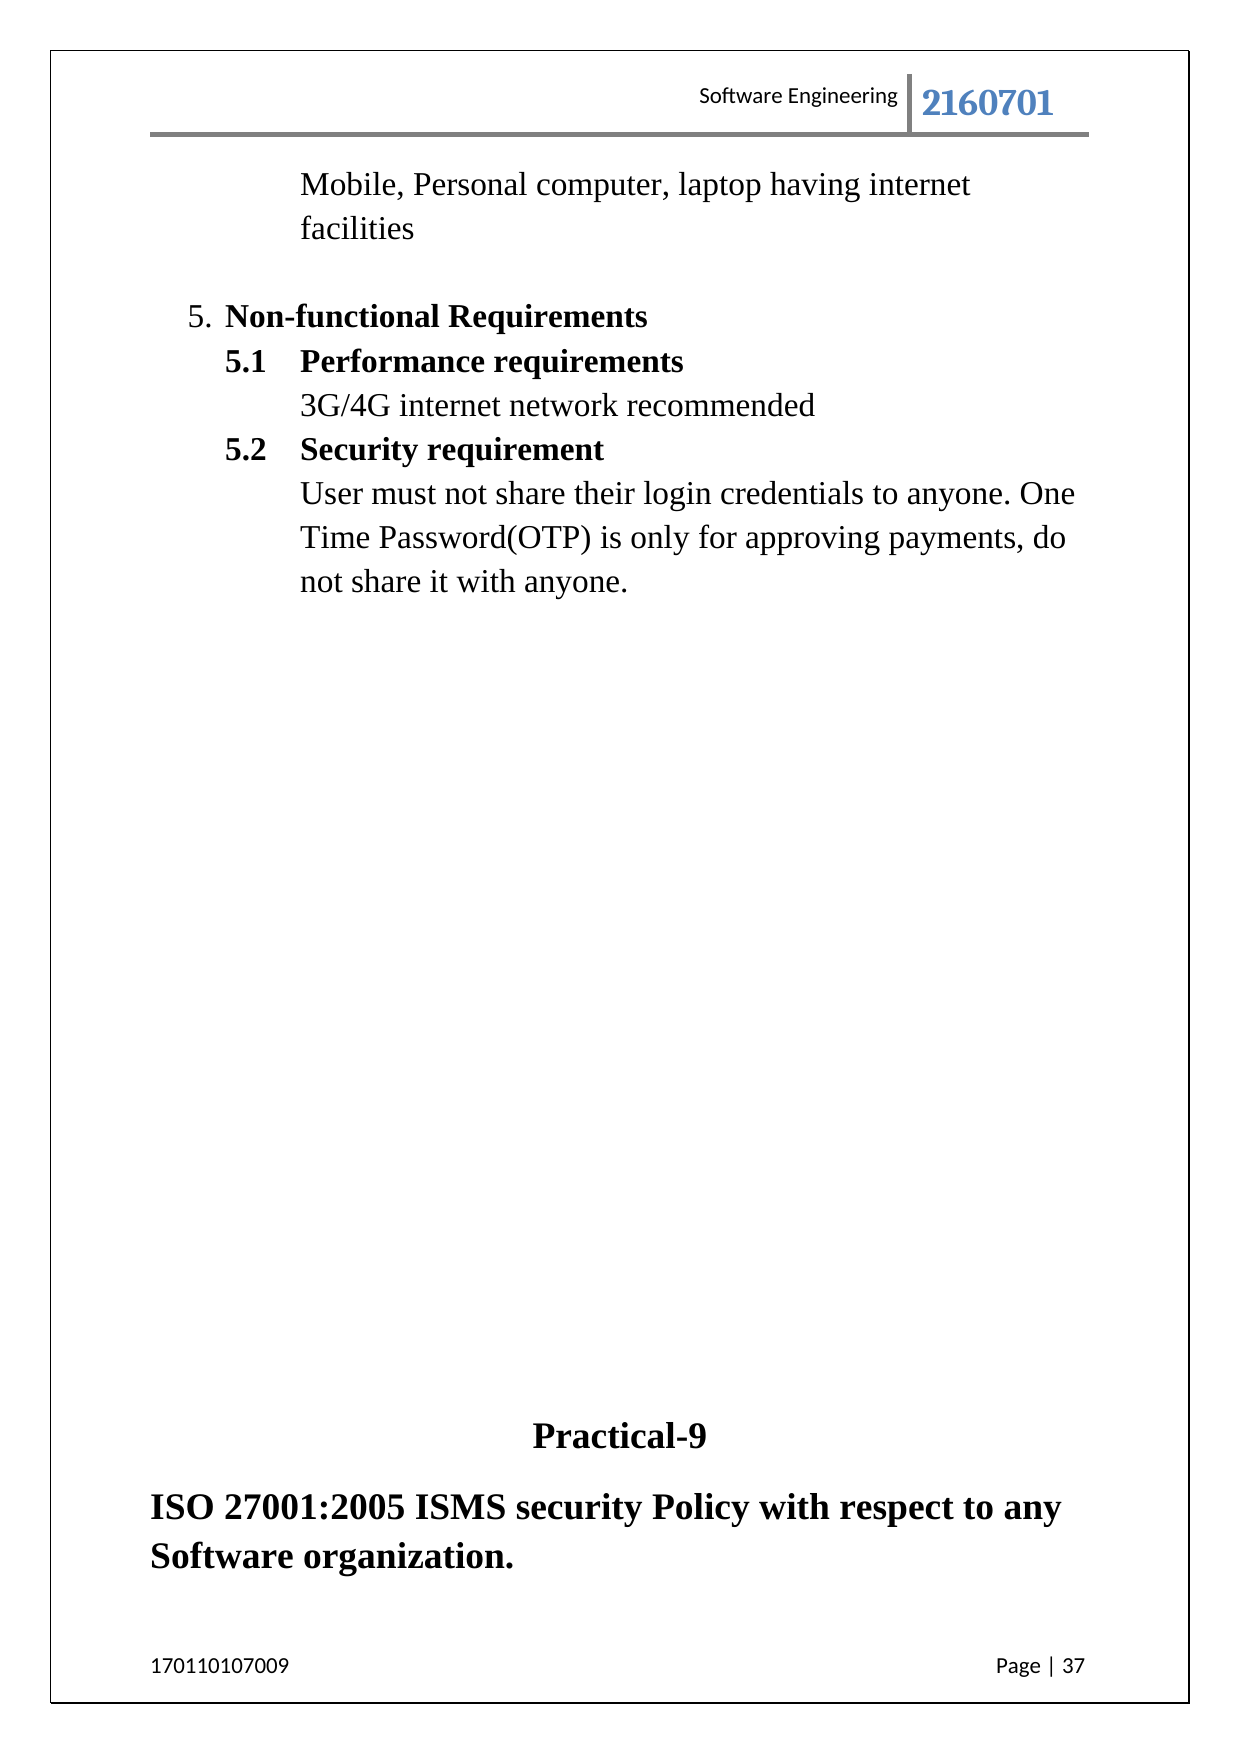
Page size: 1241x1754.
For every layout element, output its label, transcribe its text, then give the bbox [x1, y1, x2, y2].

list Security requirement [225, 429, 1089, 467]
text ISO 27001:2005 ISMS security Policy with respect to any Software organization. [150, 1484, 1089, 1577]
list User must not share their login credentials to anyone. One Time Password(OTP) is only for approving payments, do not share it with anyone. [300, 473, 1089, 599]
list Non-functional Requirements [187, 297, 1089, 335]
list 3G/4G internet network recommended [300, 385, 1089, 423]
text Practical-9 [150, 1414, 1089, 1457]
list Mobile, Personal computer, laptop having internet facilities [300, 164, 1089, 247]
list Performance requirements [225, 341, 1089, 379]
